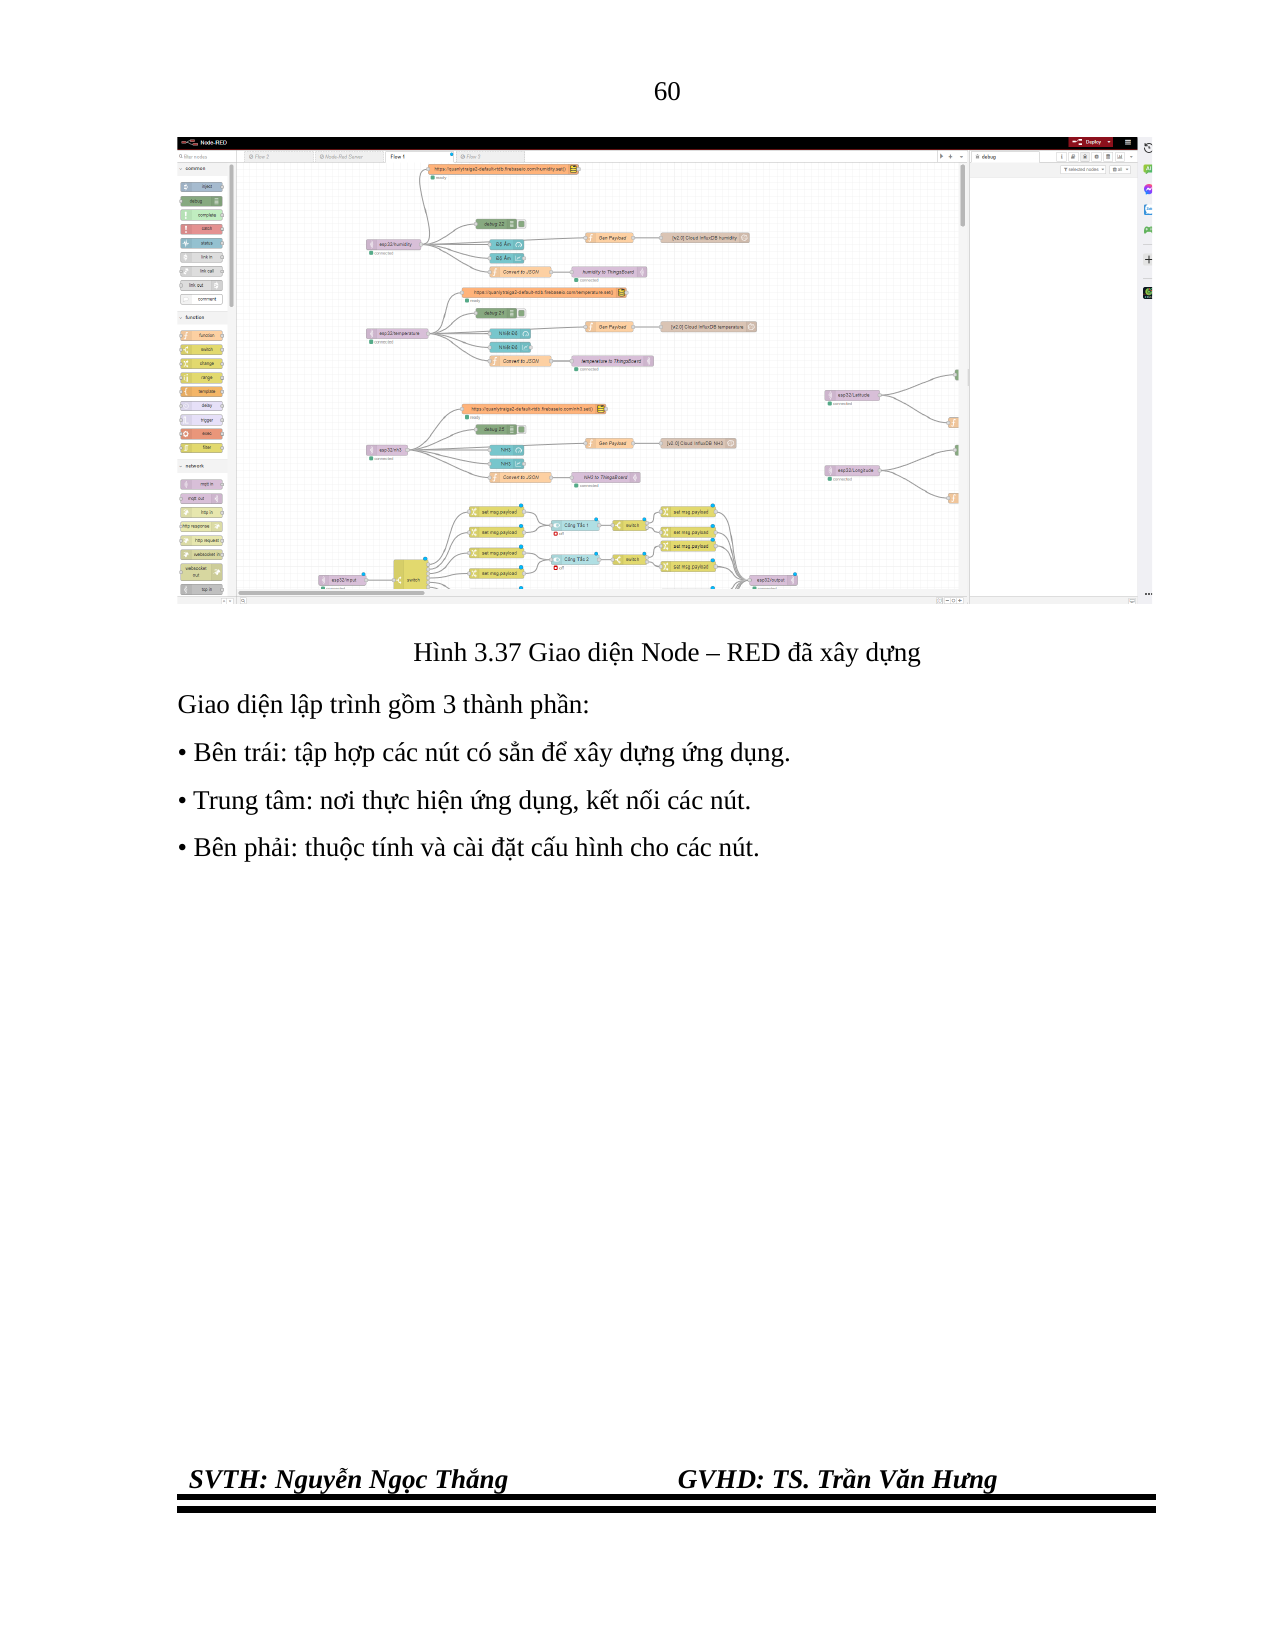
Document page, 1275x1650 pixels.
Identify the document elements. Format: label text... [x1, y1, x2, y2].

text • Bên phải: thuộc tính và cài đặt cấu hình cho các nút. [177, 832, 1157, 863]
text • Bên trái: tập hợp các nút có sẳn để xây dựng ứng dụng. [177, 736, 1157, 767]
text • Trung tâm: nơi thực hiện ứng dụng, kết nối các nút. [177, 784, 1157, 815]
text Hình 3.37 Giao diện Node – RED đã xây dựng [177, 636, 1157, 667]
picture [177, 137, 1153, 604]
text Giao diện lập trình gồm 3 thành phần: [177, 688, 1157, 719]
